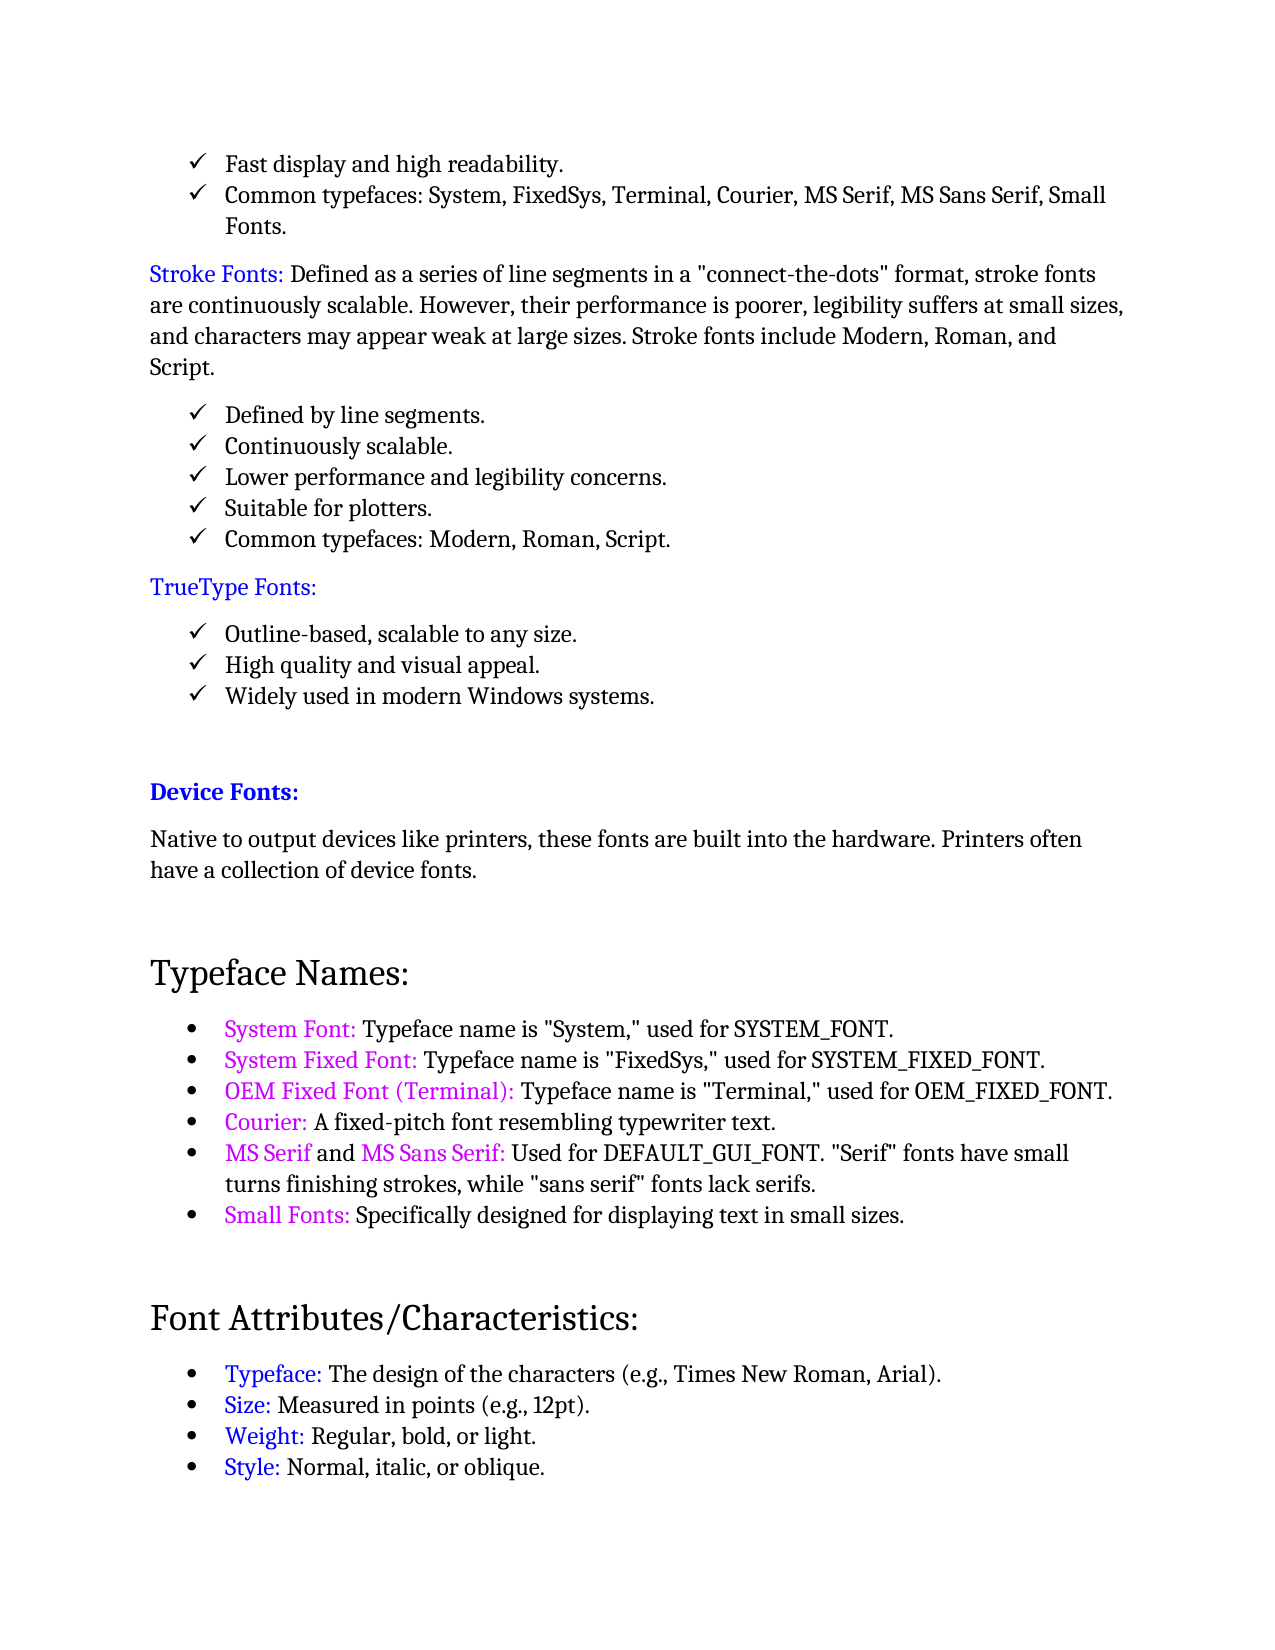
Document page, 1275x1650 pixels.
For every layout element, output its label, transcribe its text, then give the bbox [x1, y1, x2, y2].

list OEM Fixed Font (Terminal): Typeface name is "Terminal," used for OEM_FIXED_FONT. [187, 1077, 1125, 1106]
list MS Serif and MS Sans Serif: Used for DEFAULT_GUI_FONT. "Serif" fonts have small turns finishing strokes, while "sans serif" fonts lack serifs. [187, 1139, 1125, 1199]
list Widely used in modern Windows systems. [187, 682, 1125, 711]
list System Font: Typeface name is "System," used for SYSTEM_FONT. [187, 1015, 1125, 1044]
text Typeface Names: [150, 952, 1125, 995]
list Style: Normal, italic, or oblique. [187, 1453, 1125, 1482]
list High quality and visual appeal. [187, 651, 1125, 680]
list Weight: Regular, bold, or light. [187, 1422, 1125, 1451]
list Common typefaces: Modern, Roman, Script. [187, 525, 1125, 553]
text Stroke Fonts: Defined as a series of line segments in a "connect-the-dots" format, stroke fonts are continuously scalable. However, their performance is poorer, legibility suffers at small sizes, and characters may appear weak at large sizes. Stroke fonts include Modern, Roman, and Script. [150, 260, 1125, 382]
list Courier: A fixed-pitch font resembling typewriter text. [187, 1108, 1125, 1137]
list Defined by line segments. [187, 401, 1125, 429]
list Lower performance and legibility concerns. [187, 463, 1125, 491]
list System Fixed Font: Typeface name is "FixedSys," used for SYSTEM_FIXED_FONT. [187, 1046, 1125, 1075]
list Small Fonts: Specifically designed for displaying text in small sizes. [187, 1201, 1125, 1230]
text Device Fonts: [150, 778, 1125, 806]
text Native to output devices like printers, these fonts are built into the hardware. Printers often have a collection of device fonts. [150, 825, 1125, 885]
list Fast display and high readability. [187, 150, 1125, 179]
list Outline-based, scalable to any size. [187, 620, 1125, 649]
list Suitable for plotters. [187, 494, 1125, 522]
text Font Attributes/Characteristics: [150, 1297, 1125, 1340]
list Size: Measured in points (e.g., 12pt). [187, 1391, 1125, 1420]
list Continuously scalable. [187, 432, 1125, 460]
list Typeface: The design of the characters (e.g., Times New Roman, Arial). [187, 1360, 1125, 1389]
list Common typefaces: System, FixedSys, Terminal, Courier, MS Serif, MS Sans Serif, Small Fonts. [187, 181, 1125, 241]
text TrueType Fonts: [150, 572, 1125, 601]
